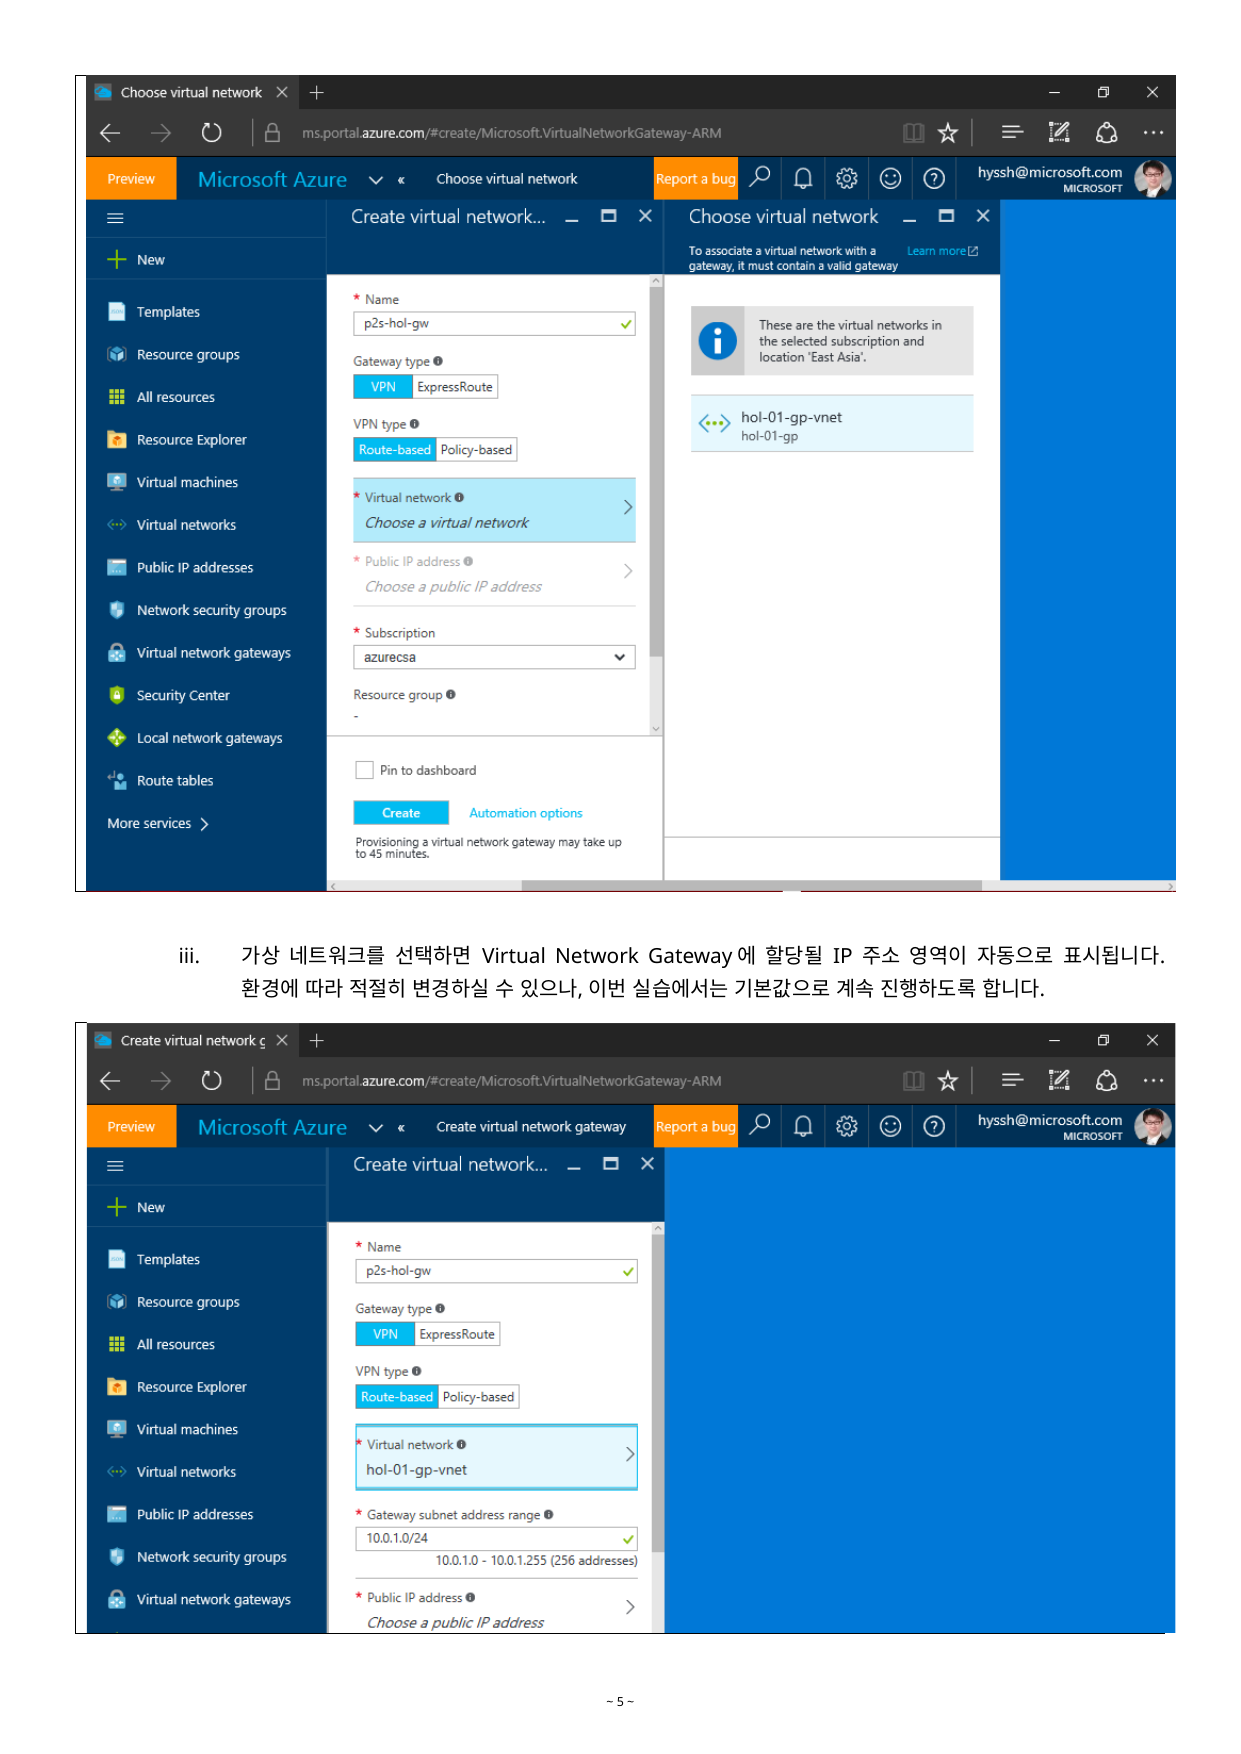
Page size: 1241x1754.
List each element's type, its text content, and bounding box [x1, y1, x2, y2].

table_header [76, 1023, 86, 1633]
picture [86, 75, 1176, 892]
table_header [76, 76, 86, 891]
picture [86, 1022, 1176, 1633]
list 가상 네트워크를 선택하면 Virtual Network Gateway에 할당될 IP 주소 영역이 자동으로 표시됩니다. 환경에 따라 적절히 변경하실 수 있으나, 이번 실습에서는 기본값으로 계속 진행하도록 합니다. [200, 939, 1165, 1003]
